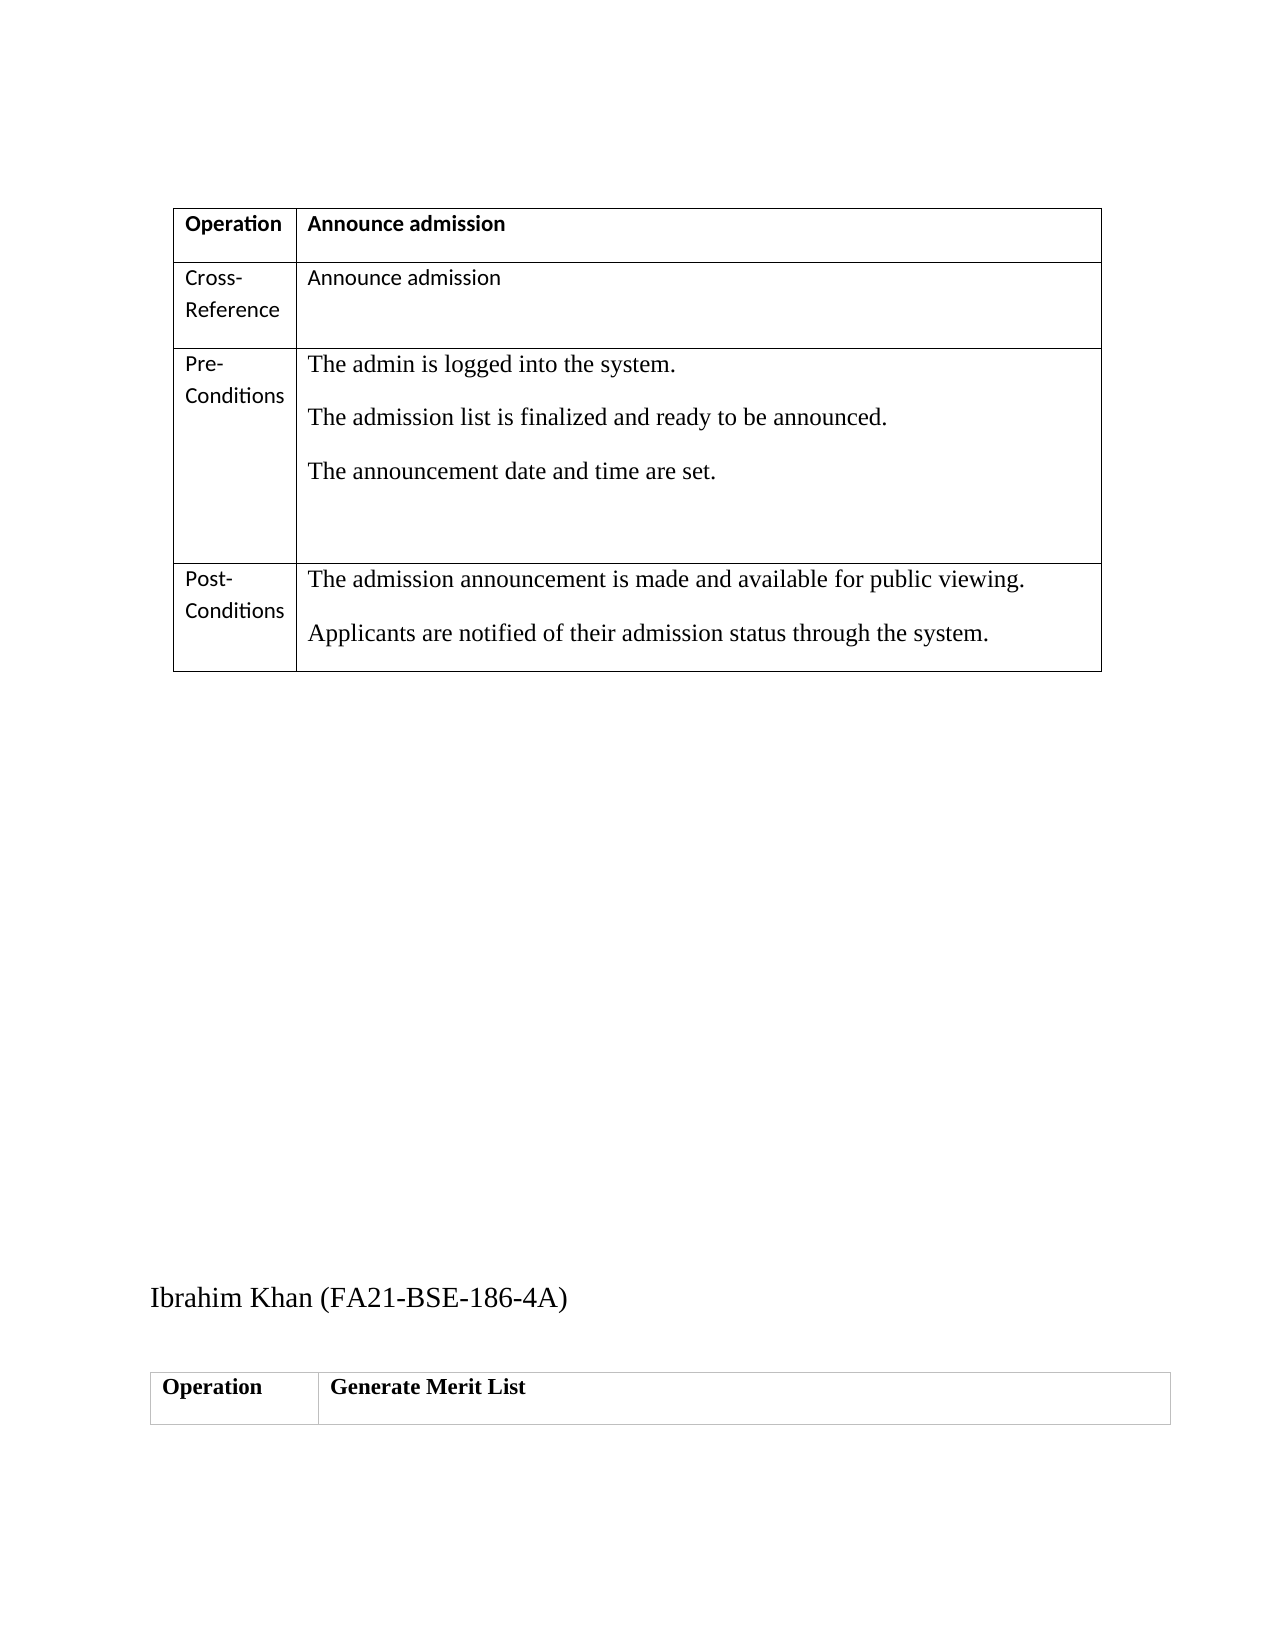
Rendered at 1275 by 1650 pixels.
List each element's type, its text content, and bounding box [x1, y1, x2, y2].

table_cell The admin is logged into the system. The admission list is finalized and ready to be announced. The announcement date and time are set. [297, 349, 1101, 563]
table_cell Post-Conditions [174, 564, 296, 671]
table_header Operation [151, 1373, 318, 1424]
table_header Announce admission [297, 209, 1101, 262]
table_cell Announce admission [297, 263, 1101, 348]
table_cell Pre-Conditions [174, 349, 296, 563]
table_cell The admission announcement is made and available for public viewing. Applicants are notified of their admission status through the system. [297, 564, 1101, 671]
table_header Operation [174, 209, 296, 262]
table_header Generate Merit List [319, 1373, 1170, 1424]
subtitle Ibrahim Khan (FA21-BSE-186-4A) [150, 1281, 1125, 1314]
table_cell Cross-Reference [174, 263, 296, 348]
